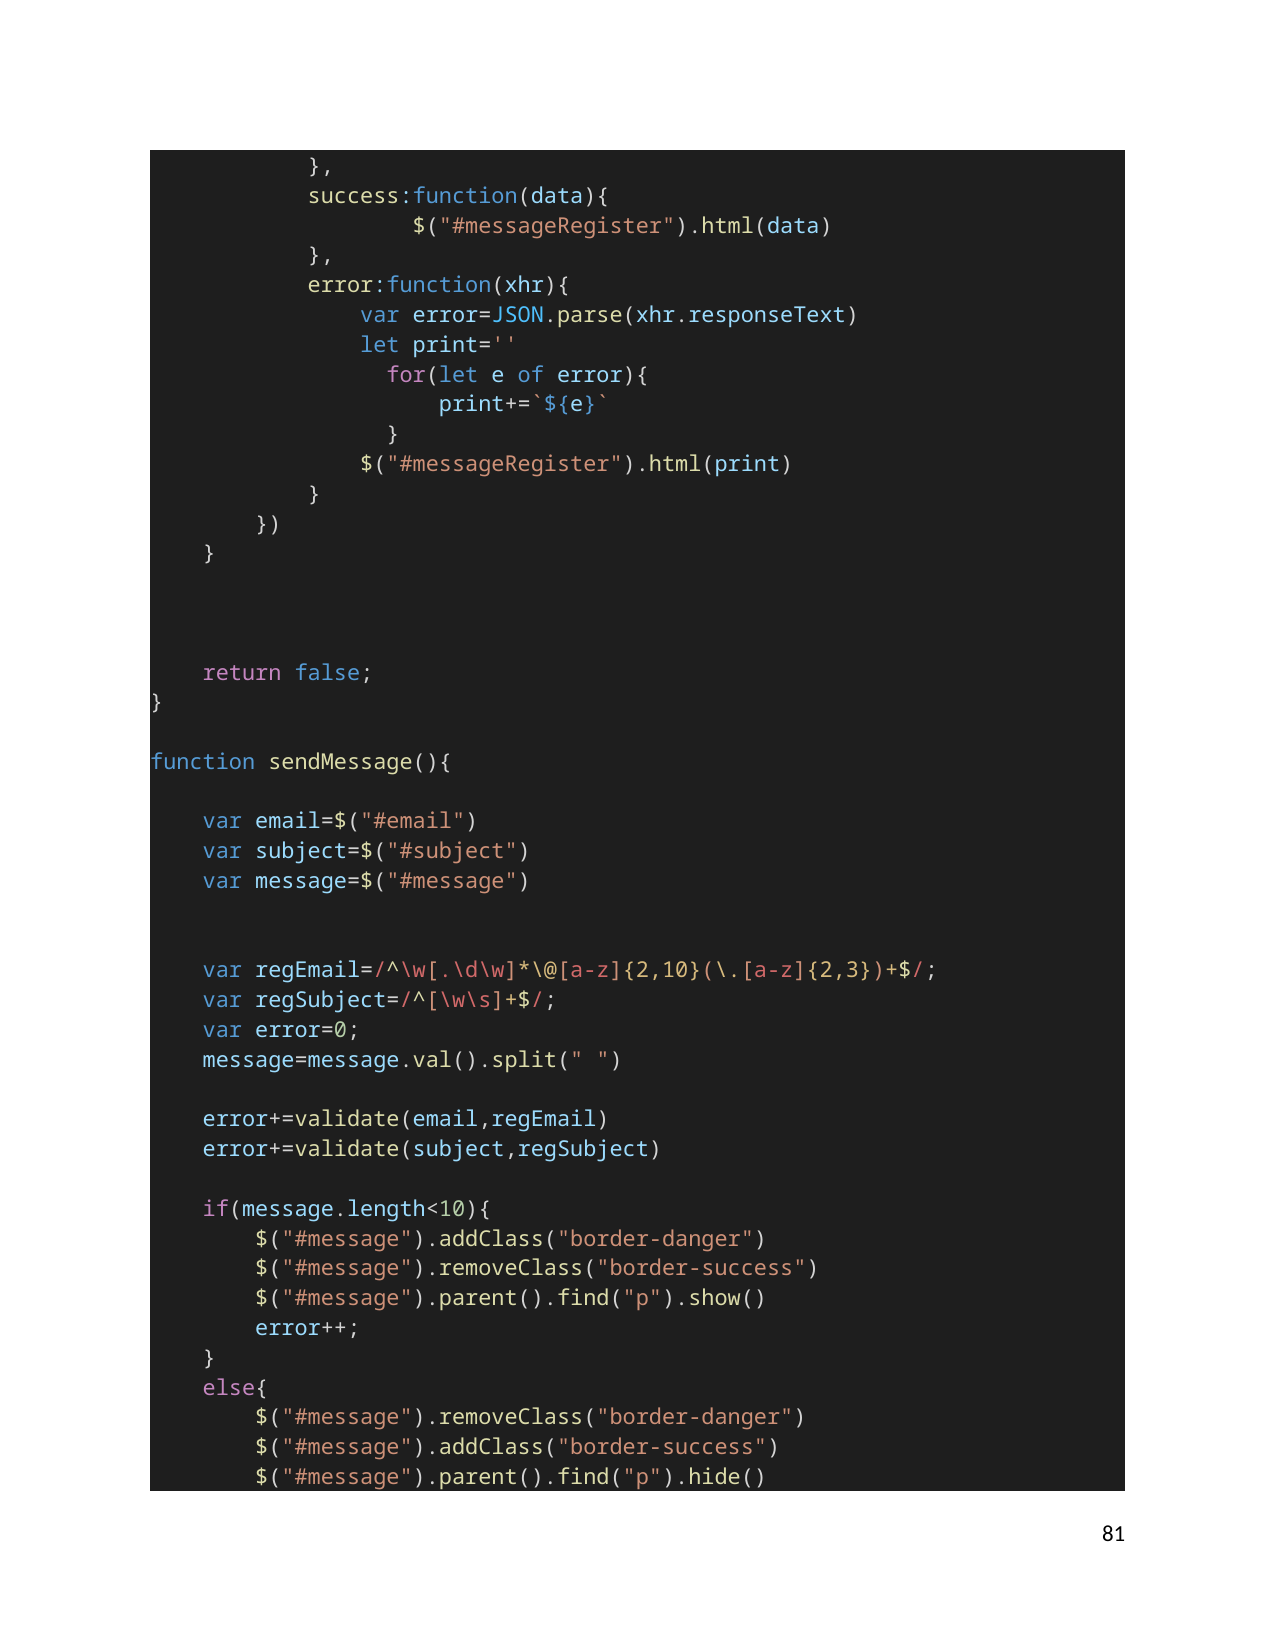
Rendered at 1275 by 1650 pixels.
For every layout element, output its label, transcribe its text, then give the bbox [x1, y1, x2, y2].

text $("#message").removeClass("border-success") [150, 1252, 1125, 1282]
text error+=validate(subject,regSubject) [150, 1133, 1125, 1163]
text var regSubject=/^[\w\s]+$/; [150, 984, 1125, 1014]
text }) [150, 507, 1125, 537]
text var error=JSON.parse(xhr.responseText) [150, 299, 1125, 329]
text for(let e of error){ [150, 358, 1125, 388]
text } [150, 686, 1125, 716]
text var message=$("#message") [150, 865, 1125, 895]
text let print='' [150, 329, 1125, 358]
text return false; [150, 656, 1125, 686]
text else{ [150, 1371, 1125, 1401]
text }, [150, 239, 1125, 269]
text $("#message").parent().find("p").show() [150, 1282, 1125, 1312]
text }, [150, 150, 1125, 180]
text if(message.length<10){ [150, 1193, 1125, 1222]
text } [150, 478, 1125, 507]
text error:function(xhr){ [150, 269, 1125, 299]
text $("#messageRegister").html(data) [150, 209, 1125, 239]
text $("#message").parent().find("p").hide() [150, 1461, 1125, 1491]
text message=message.val().split(" ") [150, 1044, 1125, 1073]
text } [150, 537, 1125, 567]
text success:function(data){ [150, 180, 1125, 209]
text $("#message").addClass("border-success") [150, 1431, 1125, 1461]
text function sendMessage(){ [150, 746, 1125, 776]
text error++; [150, 1312, 1125, 1342]
text $("#message").removeClass("border-danger") [150, 1401, 1125, 1431]
text var email=$("#email") [150, 805, 1125, 835]
text $("#messageRegister").html(print) [150, 448, 1125, 478]
text var subject=$("#subject") [150, 835, 1125, 865]
text } [150, 418, 1125, 448]
text $("#message").addClass("border-danger") [150, 1222, 1125, 1252]
text var error=0; [150, 1014, 1125, 1044]
text var regEmail=/^\w[.\d\w]*\@[a-z]{2,10}(\.[a-z]{2,3})+$/; [150, 954, 1125, 984]
text print+=`${e}` [150, 388, 1125, 418]
text } [150, 1342, 1125, 1371]
text error+=validate(email,regEmail) [150, 1103, 1125, 1133]
